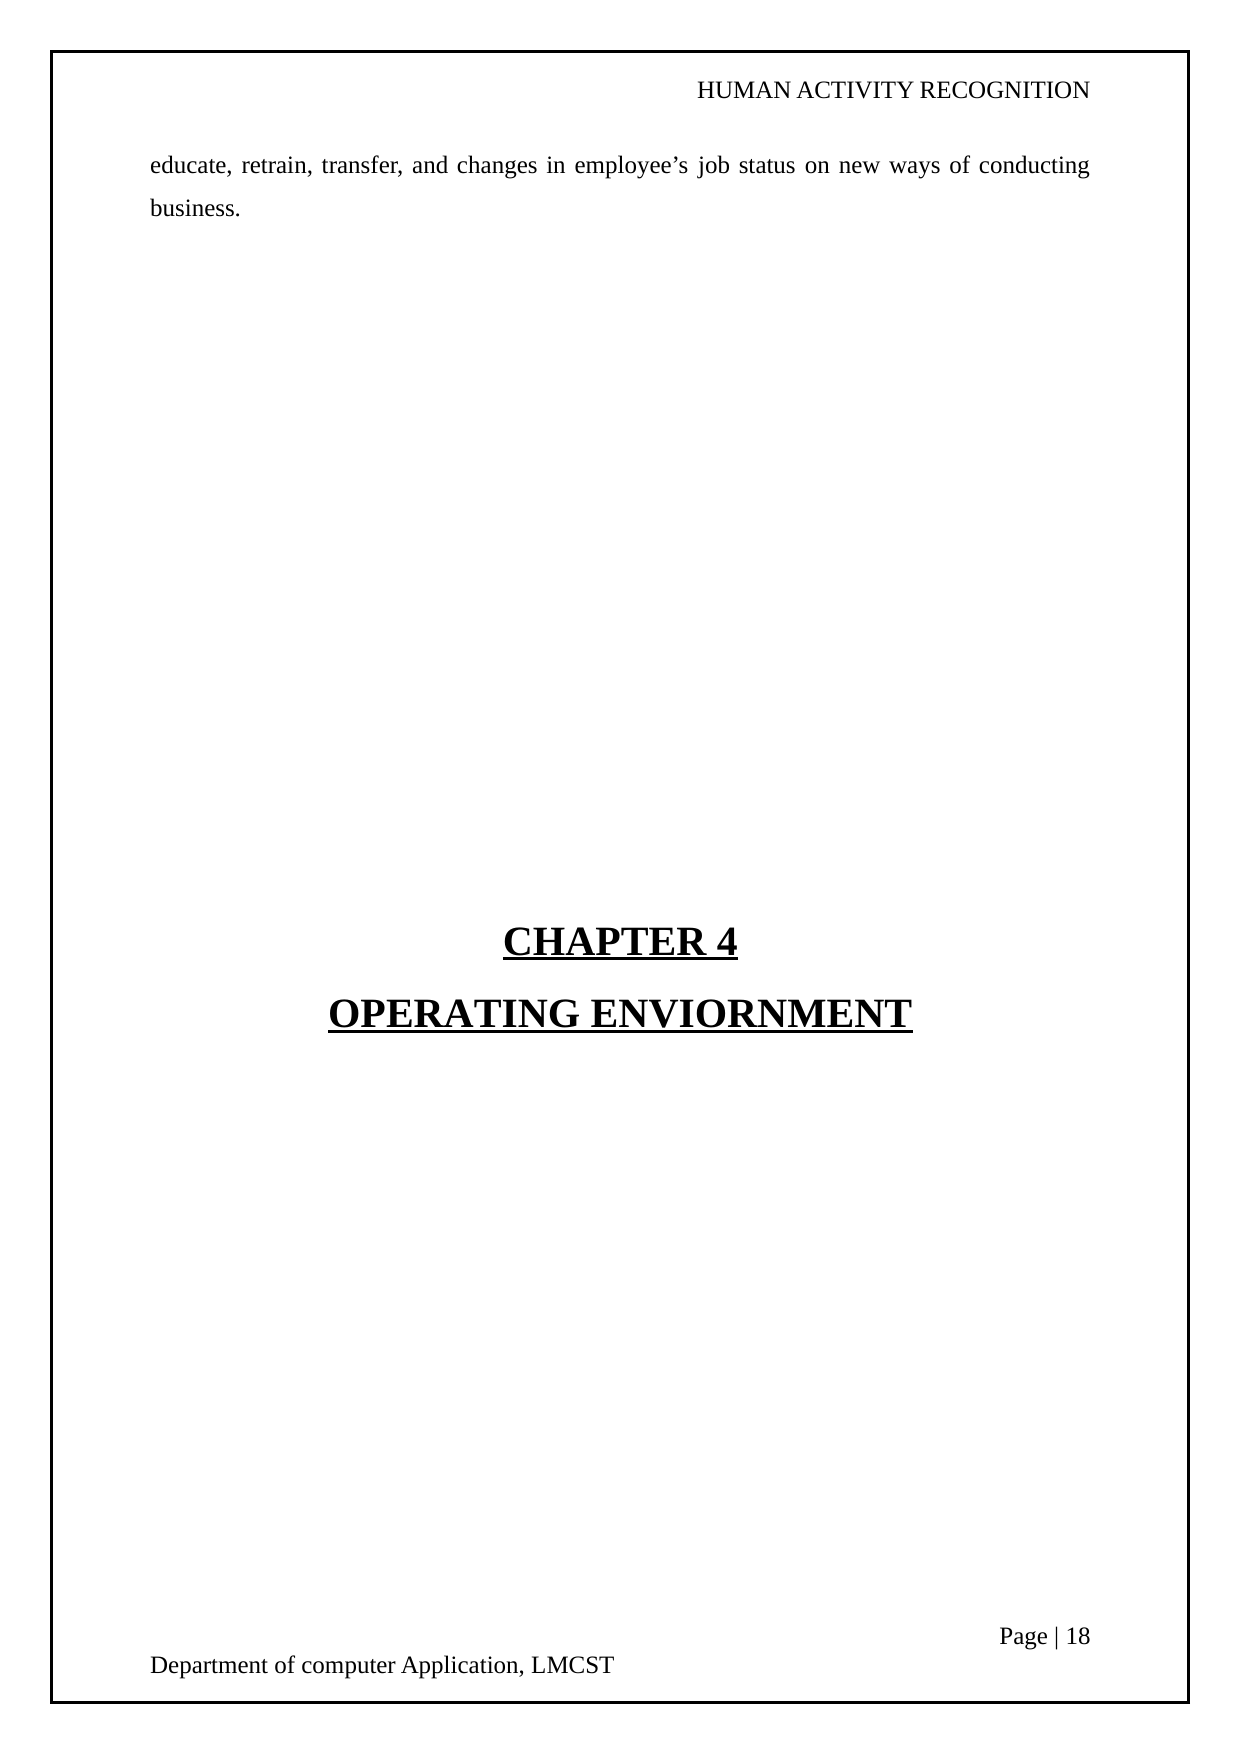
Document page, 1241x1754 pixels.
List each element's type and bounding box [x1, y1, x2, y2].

text [150, 150, 1090, 222]
